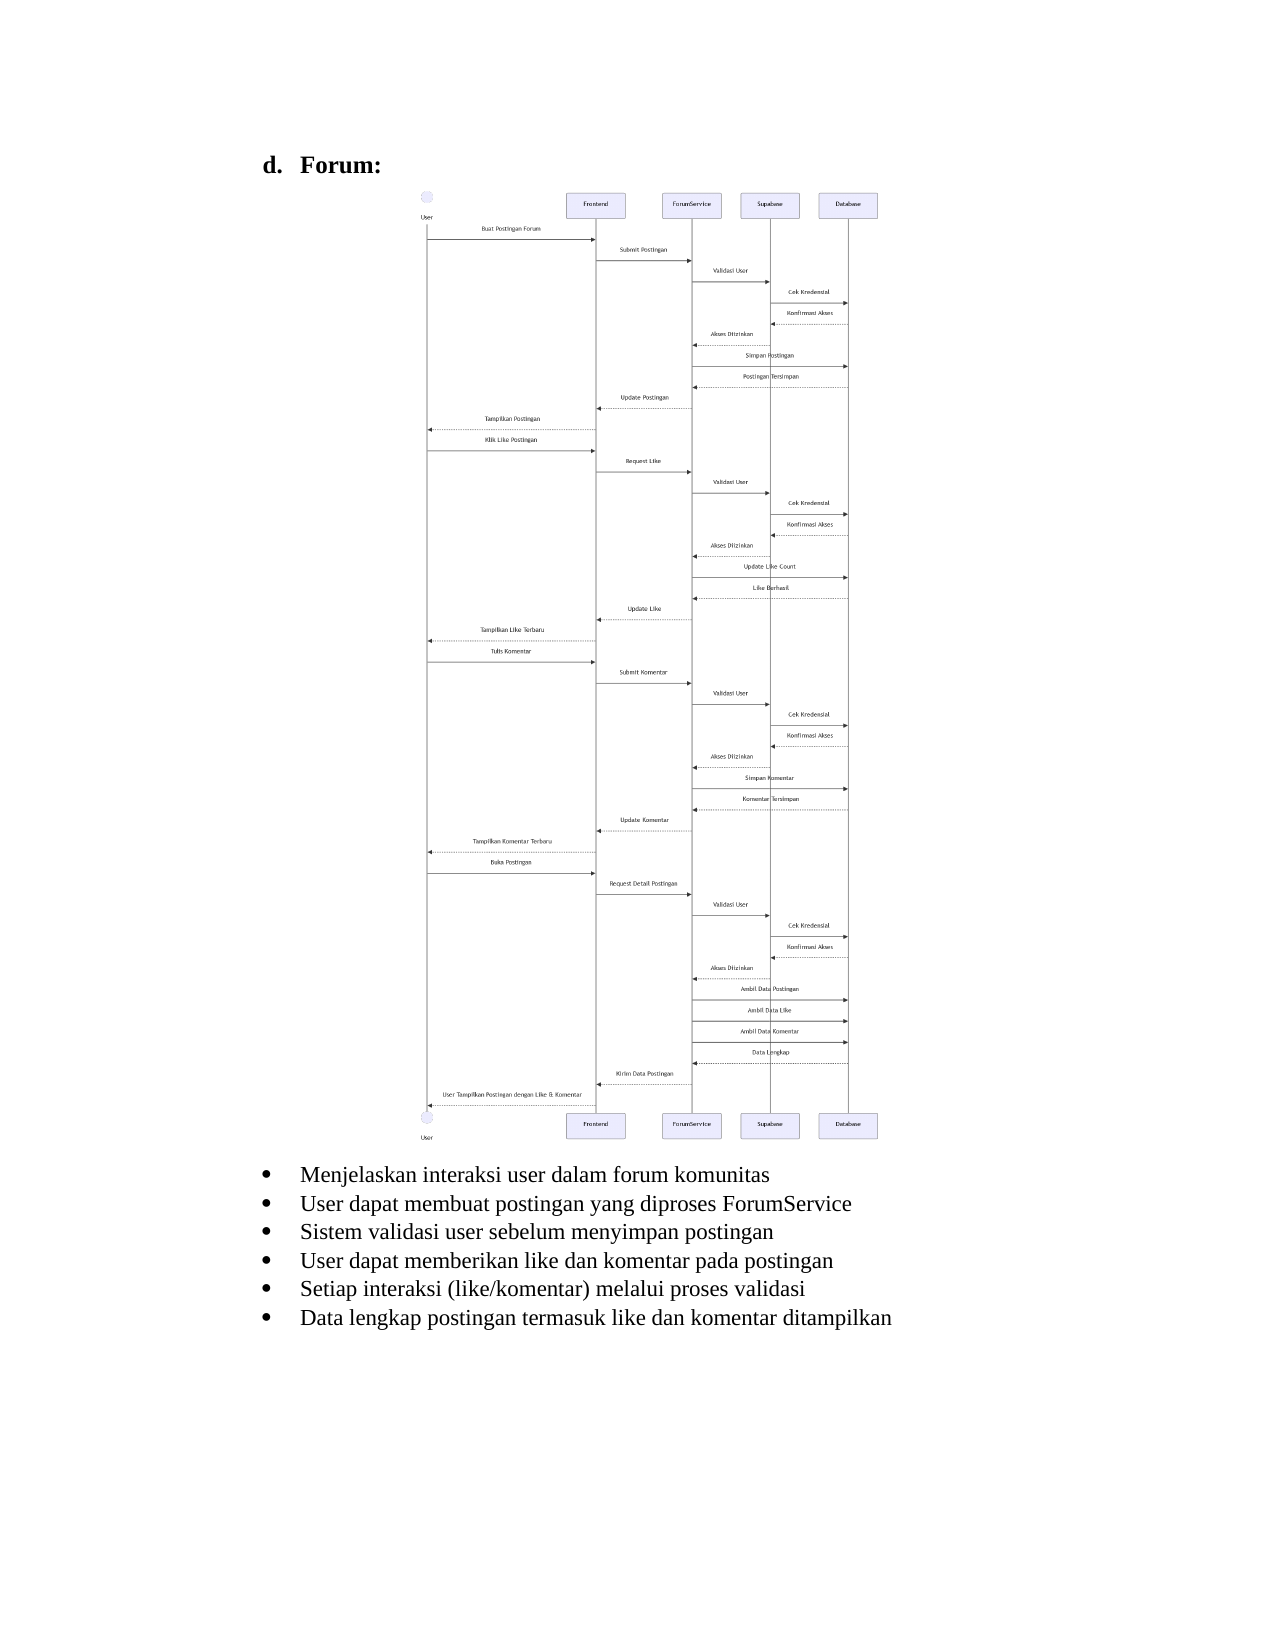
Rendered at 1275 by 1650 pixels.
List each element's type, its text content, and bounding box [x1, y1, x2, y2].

list Sistem validasi user sebelum menyimpan postingan [262, 1218, 1125, 1244]
subtitle Forum: [262, 150, 1125, 179]
list User dapat membuat postingan yang diproses ForumService [262, 1190, 1125, 1216]
list Setiap interaksi (like/komentar) melalui proses validasi [262, 1275, 1125, 1301]
list Menjelaskan interaksi user dalam forum komunitas [262, 1161, 1125, 1188]
list Data lengkap postingan termasuk like dan komentar ditampilkan [262, 1303, 1125, 1330]
picture [378, 189, 897, 1143]
list User dapat memberikan like dan komentar pada postingan [262, 1247, 1125, 1273]
